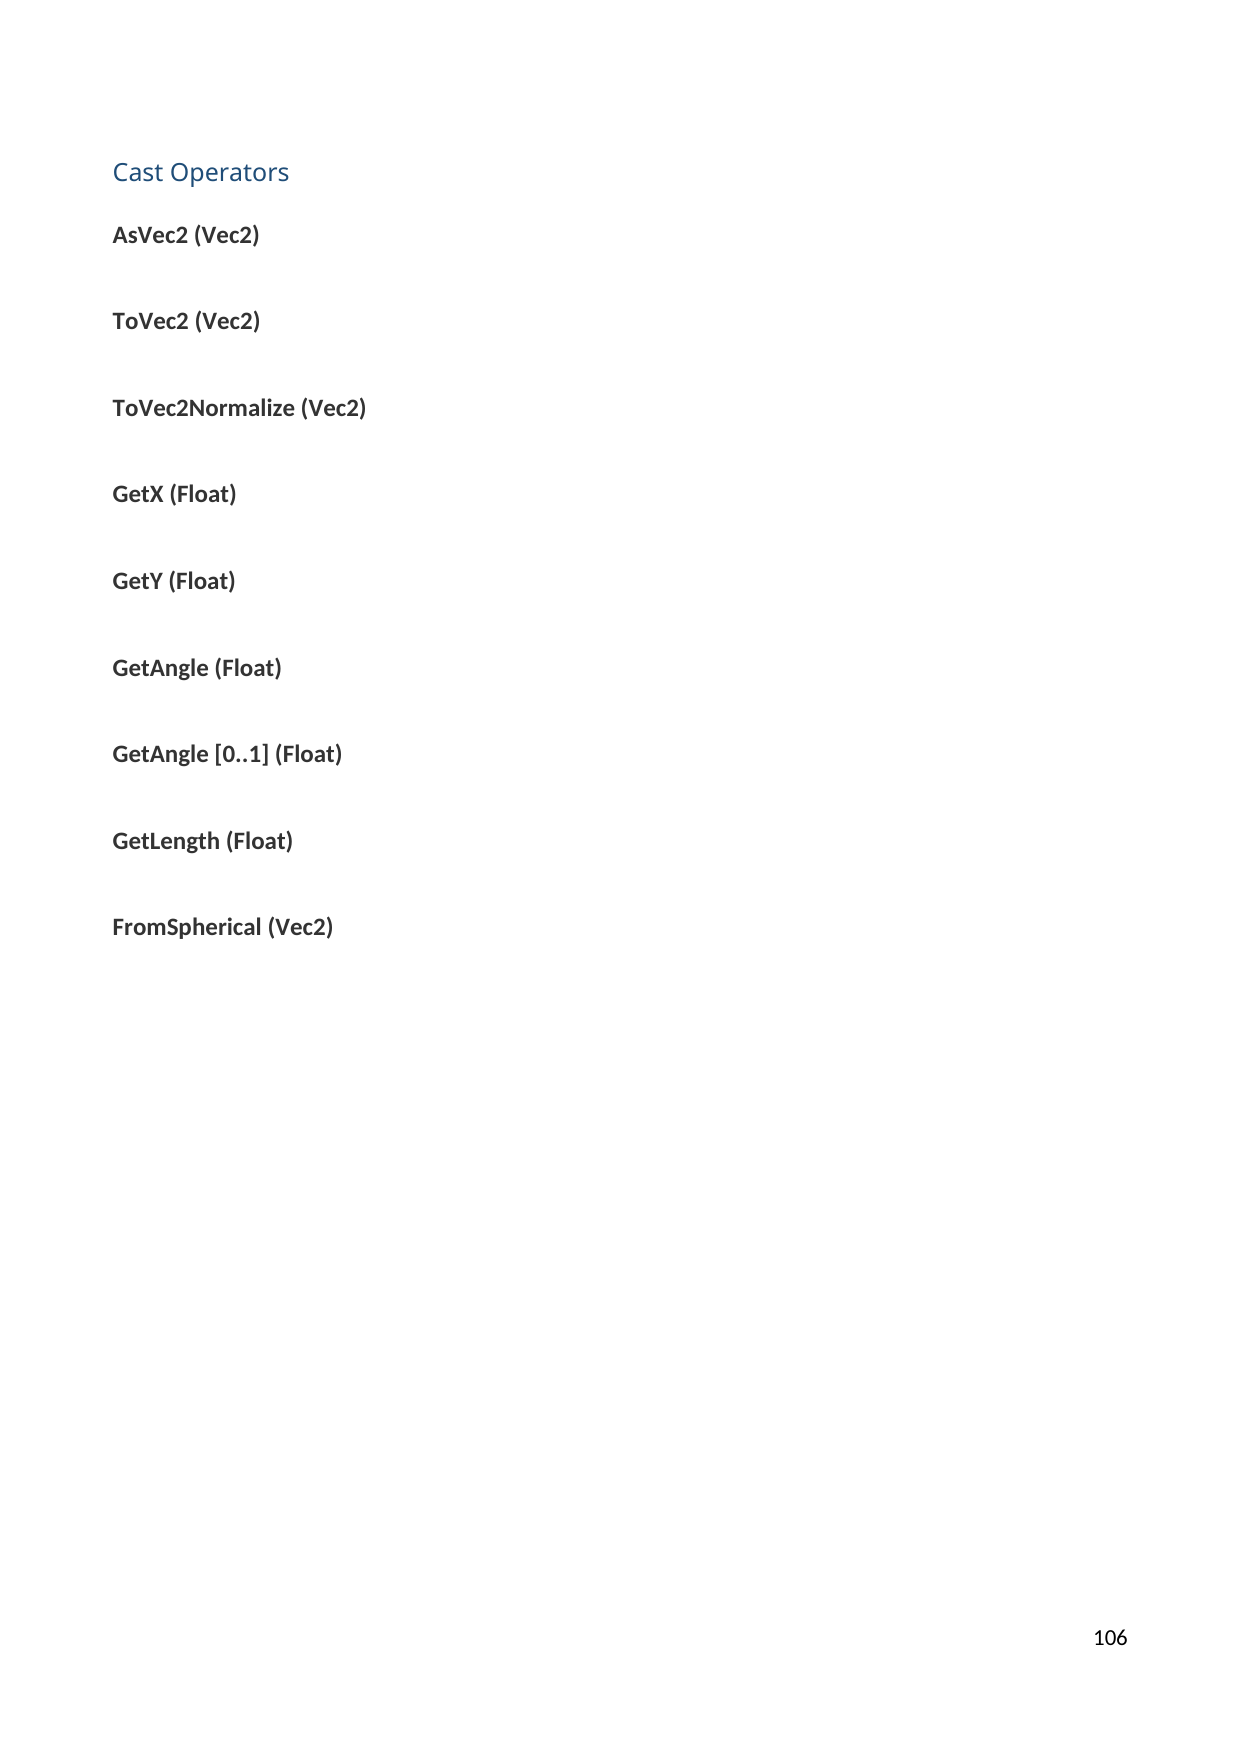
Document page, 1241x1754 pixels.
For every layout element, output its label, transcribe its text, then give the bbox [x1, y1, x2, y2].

text GetAngle (Float) [112, 652, 1128, 682]
text GetAngle [0..1] (Float) [112, 738, 1128, 769]
subtitle Cast Operators [112, 154, 1128, 188]
text GetLength (Float) [112, 825, 1128, 855]
text ToVec2 (Vec2) [112, 306, 1128, 336]
text GetX (Float) [112, 479, 1128, 509]
text FromSpherical (Vec2) [112, 911, 1128, 942]
text AsVec2 (Vec2) [112, 219, 1128, 249]
text GetY (Float) [112, 565, 1128, 596]
text ToVec2Normalize (Vec2) [112, 392, 1128, 423]
